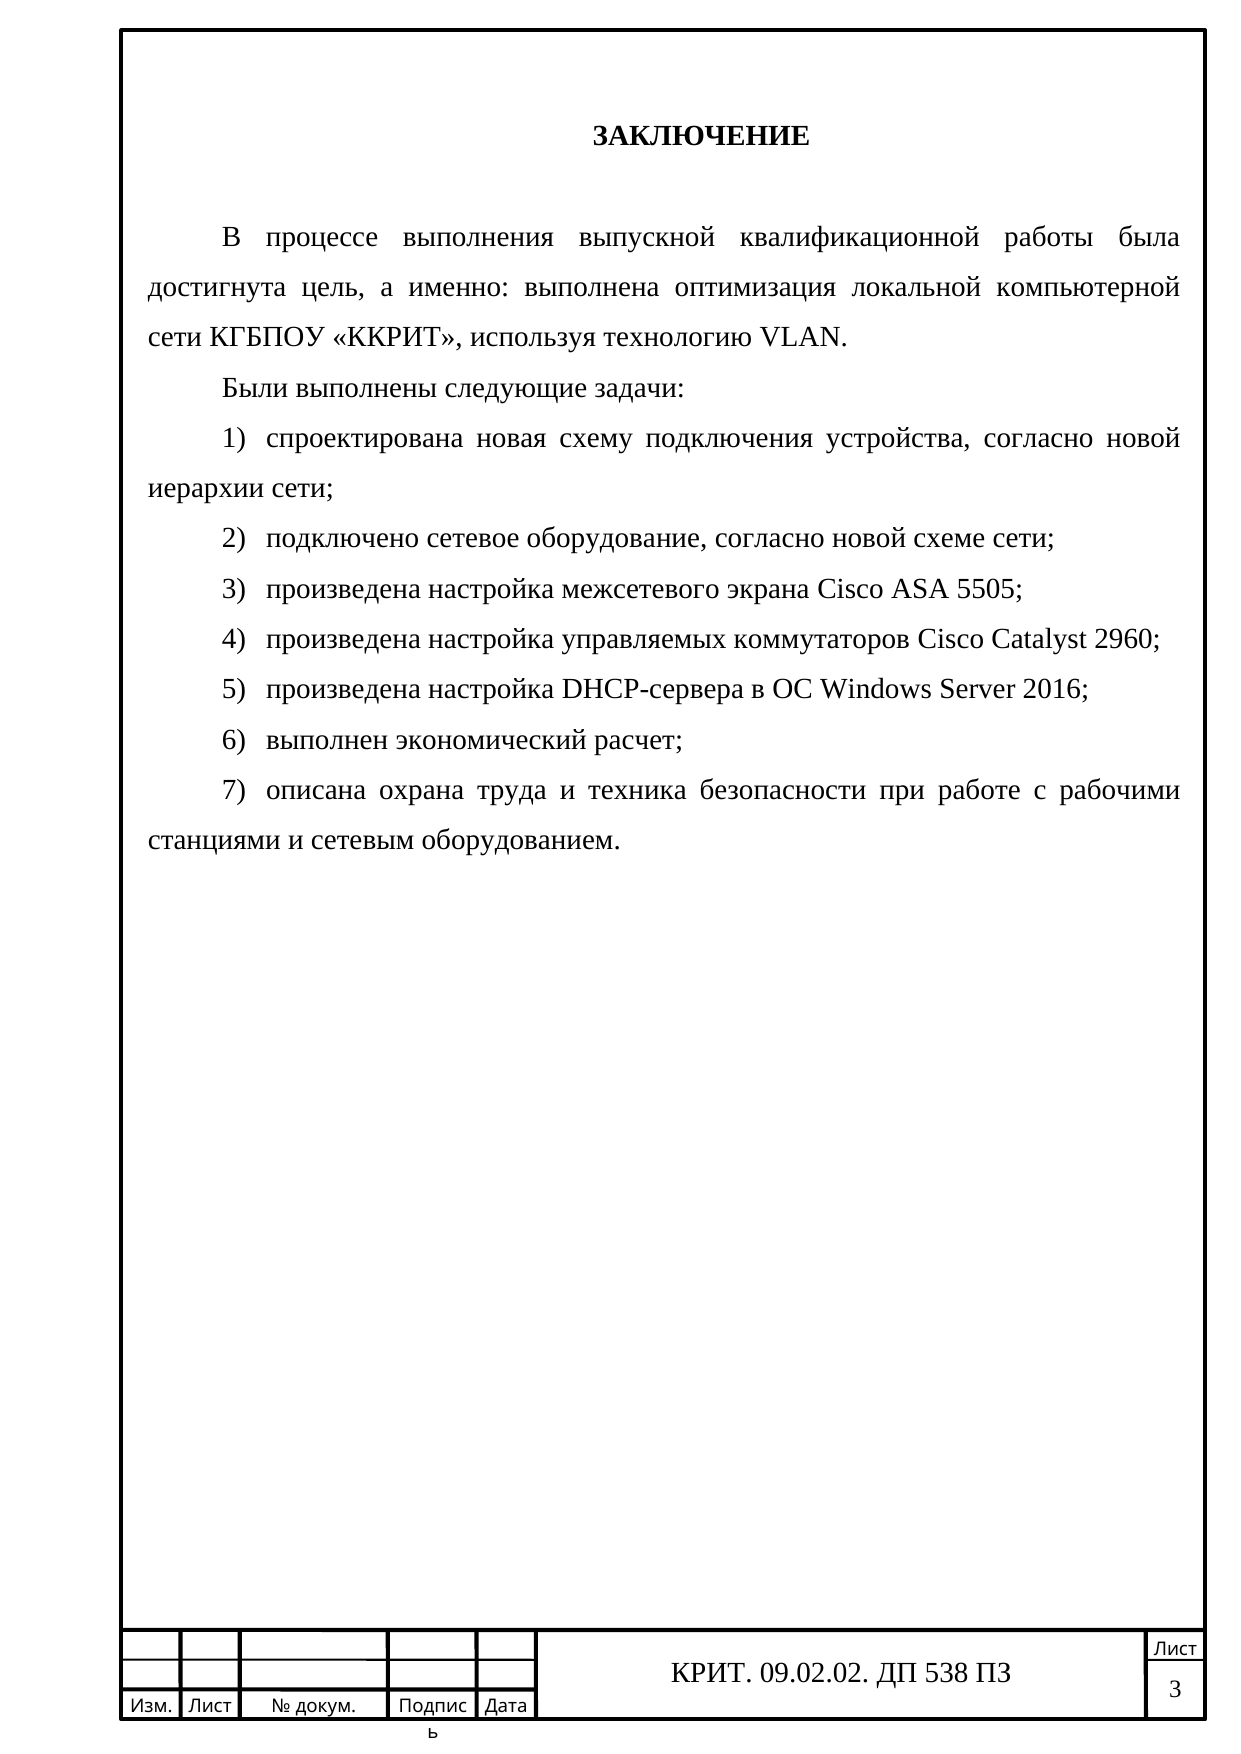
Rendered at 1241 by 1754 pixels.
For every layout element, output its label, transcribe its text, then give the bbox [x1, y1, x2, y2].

list произведена настройка управляемых коммутаторов Cisco Catalyst 2960; [148, 621, 1181, 655]
list выполнен экономический расчет; [148, 722, 1181, 755]
list описана охрана труда и техника безопасности при работе с рабочими станциями и сетевым оборудованием. [148, 772, 1181, 856]
list В процессе выполнения выпускной квалификационной работы была достигнута цель, а именно: выполнена оптимизация локальной компьютерной сети КГБПОУ «ККРИТ», используя технологию VLAN. [148, 219, 1181, 353]
list произведена настройка DHCP-сервера в ОС Windows Server 2016; [148, 672, 1181, 705]
list произведена настройка межсетевого экрана Cisco ASA 5505; [148, 571, 1181, 604]
list подключено сетевое оборудование, согласно новой схеме сети; [148, 521, 1181, 554]
list Были выполнены следующие задачи: [148, 370, 1181, 403]
list спроектирована новая схему подключения устройства, согласно новой иерархии сети; [148, 420, 1181, 504]
list ЗАКЛЮЧЕНИЕ [148, 118, 1181, 152]
